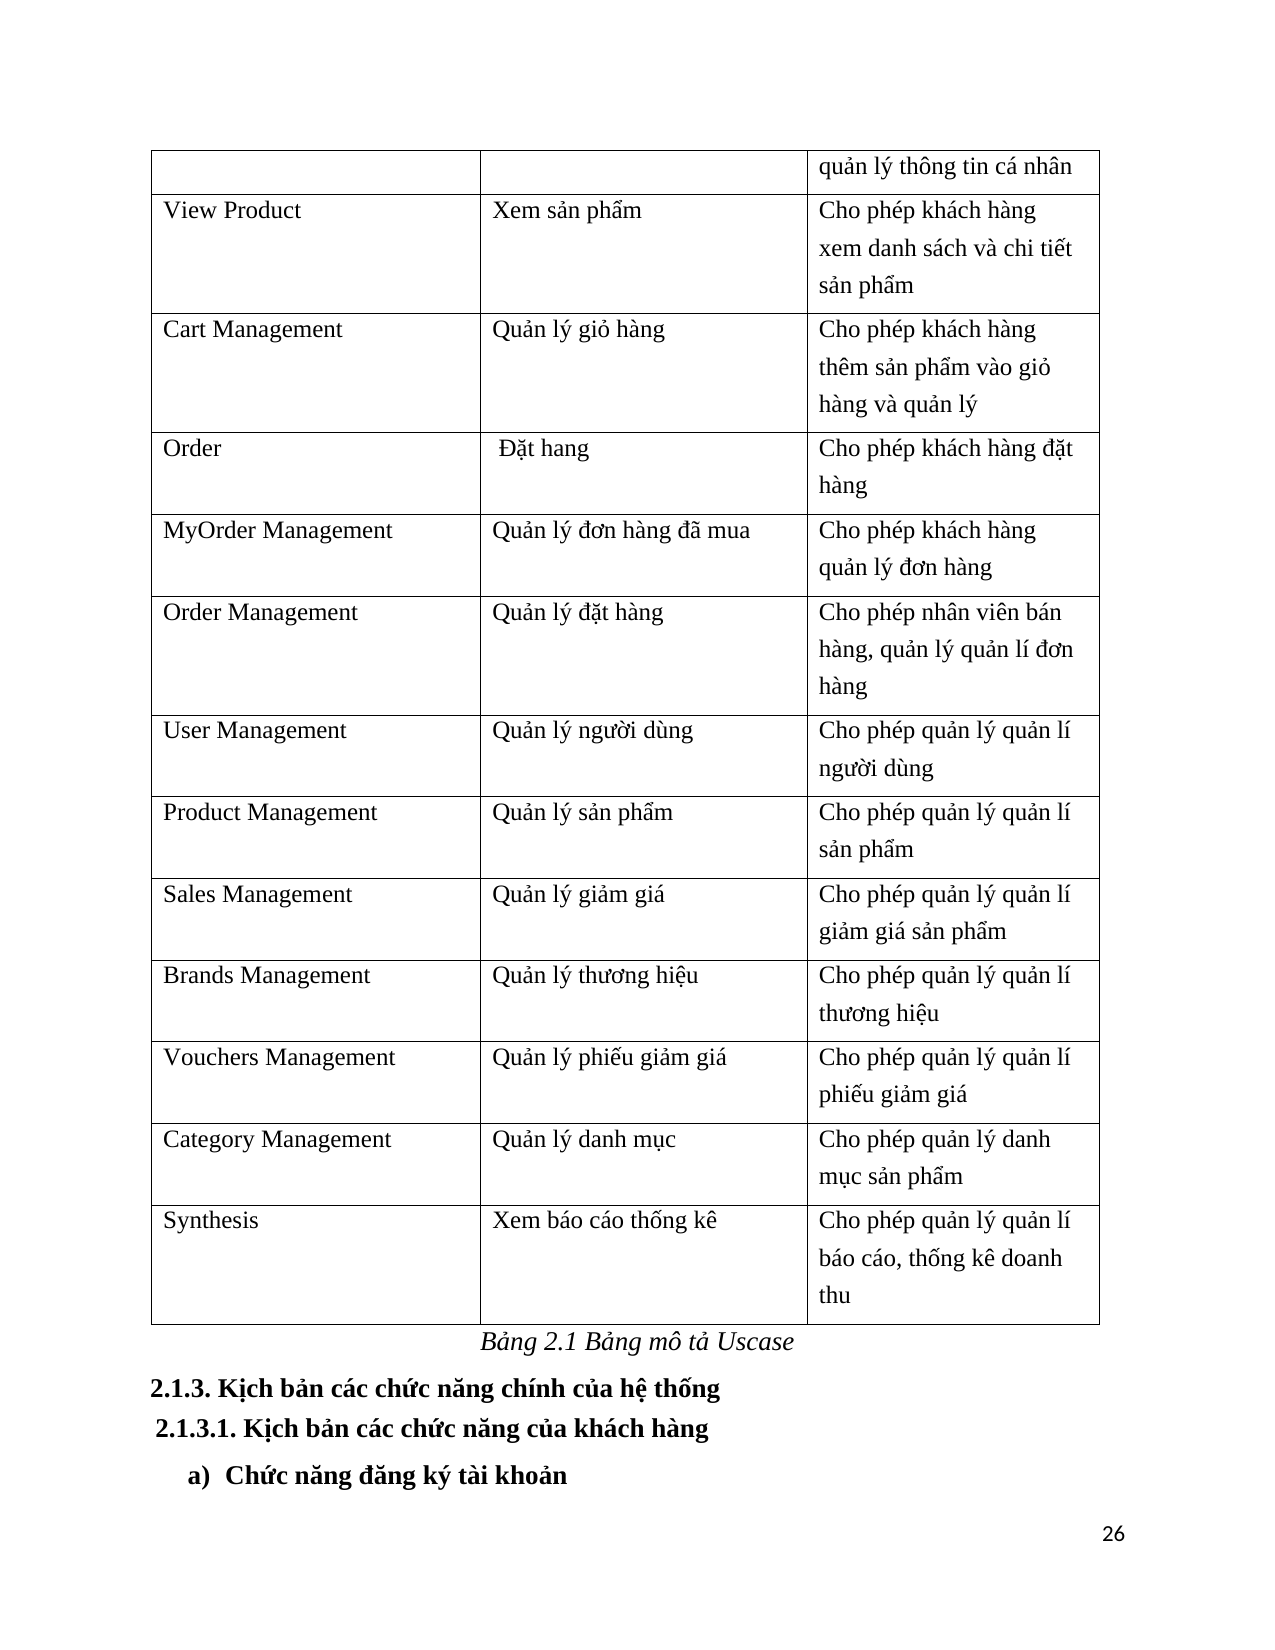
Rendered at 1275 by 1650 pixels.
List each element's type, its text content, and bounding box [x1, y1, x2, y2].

table_cell Cho phép khách hàng quản lý đơn hàng [808, 515, 1099, 596]
table_cell Cart Management [152, 314, 480, 432]
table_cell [152, 151, 480, 194]
table_cell Category Management [152, 1124, 480, 1204]
table_cell Cho phép quản lý danh mục sản phẩm [808, 1124, 1099, 1204]
table_cell Xem sản phẩm [481, 195, 807, 313]
table_cell Cho phép khách hàng đặt hàng [808, 433, 1099, 514]
table_cell Cho phép khách hàng xem danh sách và chi tiết sản phẩm [808, 195, 1099, 313]
table_cell Xem báo cáo thống kê [481, 1206, 807, 1323]
table_cell Quản lý đơn hàng đã mua [481, 515, 807, 596]
table_cell Cho phép quản lý quản lí báo cáo, thống kê doanh thu [808, 1206, 1099, 1323]
list Chức năng đăng ký tài khoản [187, 1459, 1122, 1491]
table_cell Cho phép quản lý quản lí giảm giá sản phẩm [808, 879, 1099, 959]
table_cell Brands Management [152, 961, 480, 1041]
subtitle 2.1.3. Kịch bản các chức năng chính của hệ thống [150, 1372, 1125, 1403]
table_cell Quản lý sản phẩm [481, 797, 807, 878]
table_cell Quản lý giỏ hàng [481, 314, 807, 432]
table_cell Quản lý giảm giá [481, 879, 807, 959]
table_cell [481, 151, 807, 194]
table_cell Product Management [152, 797, 480, 878]
table_cell Quản lý phiếu giảm giá [481, 1042, 807, 1123]
table_cell Cho phép nhân viên bán hàng, quản lý quản lí đơn hàng [808, 597, 1099, 714]
table_cell User Management [152, 716, 480, 796]
table_cell Cho phép quản lý quản lí phiếu giảm giá [808, 1042, 1099, 1123]
table_cell View Product [152, 195, 480, 313]
table_cell Order [152, 433, 480, 514]
table_cell MyOrder Management [152, 515, 480, 596]
table_cell Sales Management [152, 879, 480, 959]
table_cell Cho phép khách hàng thêm sản phẩm vào giỏ hàng và quản lý [808, 314, 1099, 432]
table_cell Cho phép quản lý quản lí thương hiệu [808, 961, 1099, 1041]
table_cell Order Management [152, 597, 480, 714]
text Bảng 2.1 Bảng mô tả Uscase [151, 1324, 1122, 1356]
table_cell Cho phép quản lý quản lí người dùng [808, 716, 1099, 796]
table_cell Đặt hang [481, 433, 807, 514]
text 2.1.3.1. Kịch bản các chức năng của khách hàng [151, 1412, 1122, 1443]
table_cell Quản lý thương hiệu [481, 961, 807, 1041]
table_cell Vouchers Management [152, 1042, 480, 1123]
table_cell Synthesis [152, 1206, 480, 1323]
table_cell Quản lý người dùng [481, 716, 807, 796]
table_cell Cho phép quản lý quản lí sản phẩm [808, 797, 1099, 878]
table_cell Quản lý đặt hàng [481, 597, 807, 714]
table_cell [808, 151, 1099, 194]
table_cell Quản lý danh mục [481, 1124, 807, 1204]
